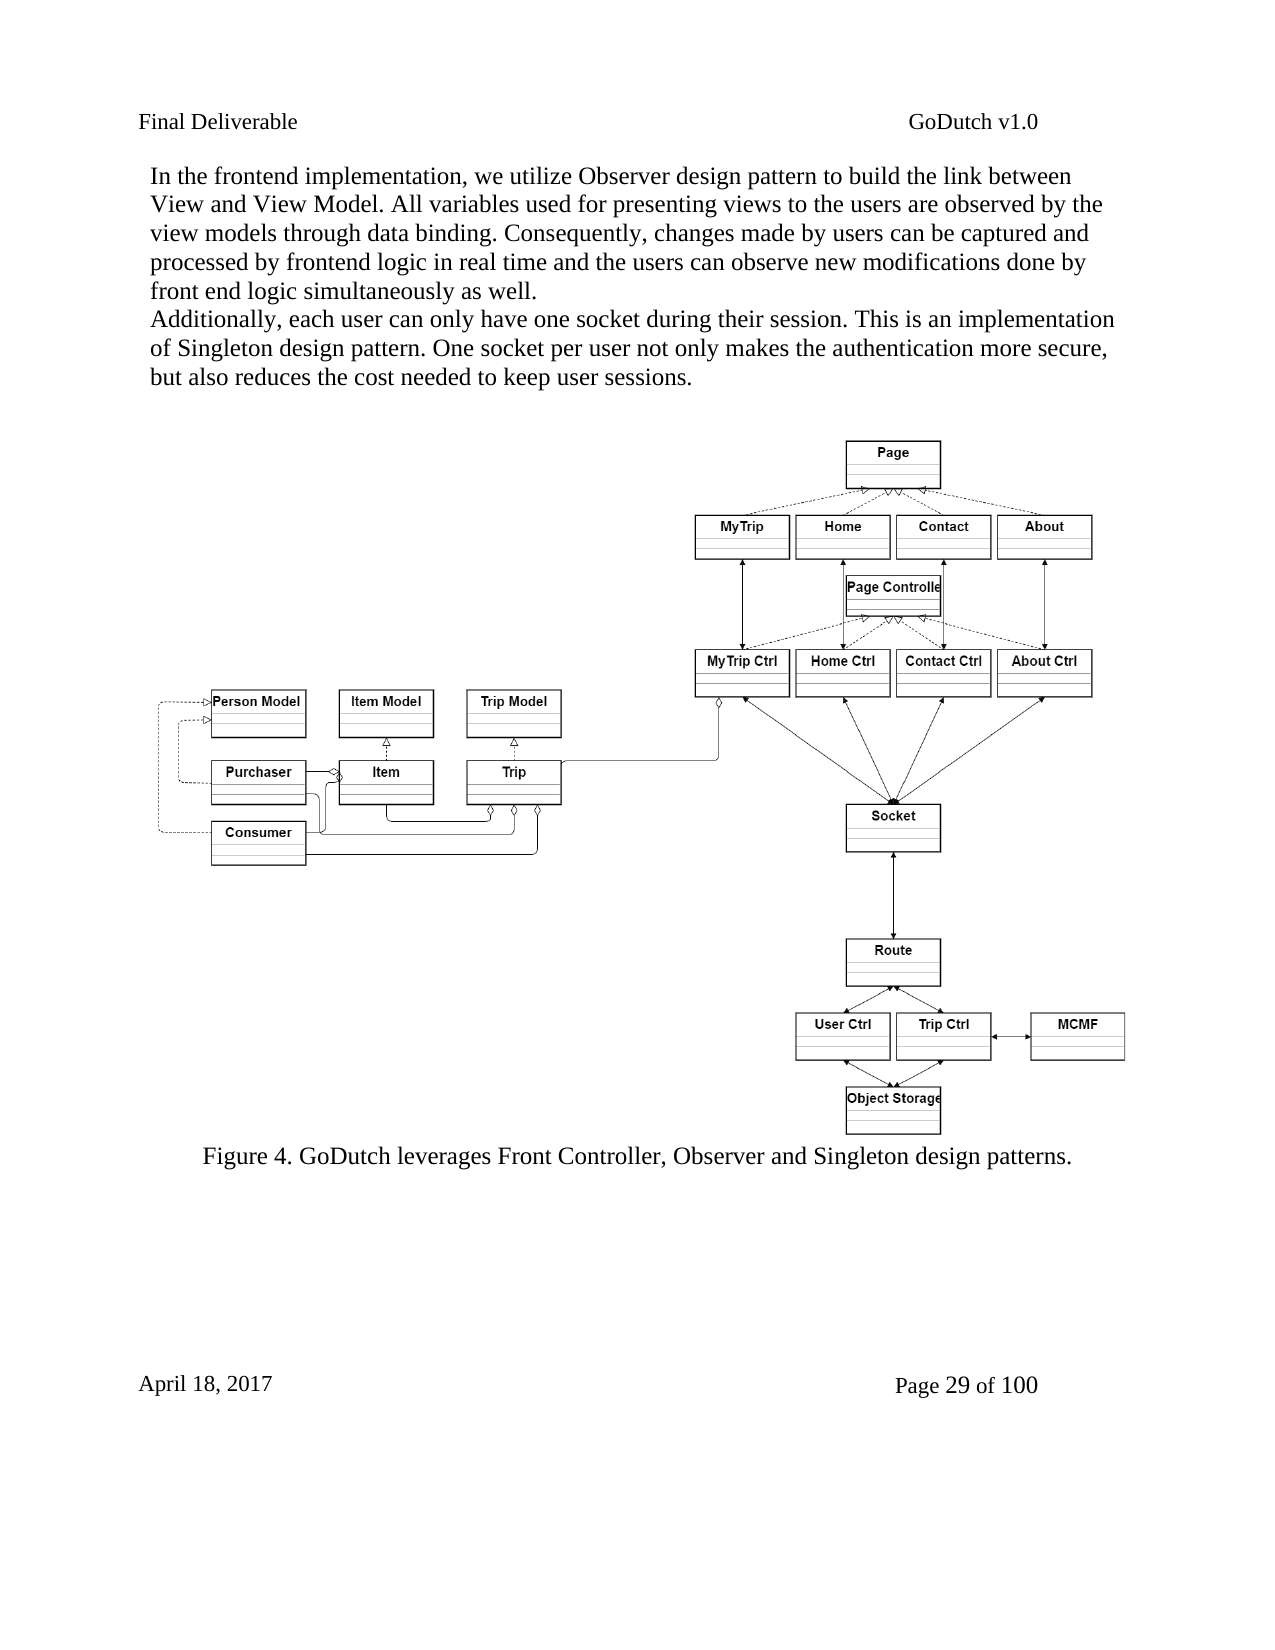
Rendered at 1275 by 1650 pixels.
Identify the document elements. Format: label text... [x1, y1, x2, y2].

text Additionally, each user can only have one socket during their session. This is an implementation of Singleton design pattern. One socket per user not only makes the authentication more secure, but also reduces the cost needed to keep user sessions. [150, 304, 1125, 391]
text In the frontend implementation, we utilize Observer design pattern to build the link between View and View Model. All variables used for presenting views to the users are observed by the view models through data binding. Consequently, changes made by users can be captured and processed by frontend logic in real time and the users can observe new modifications done by front end logic simultaneously as well. [150, 161, 1125, 304]
text Figure 4. GoDutch leverages Front Controller, Observer and Singleton design patterns. [150, 1141, 1125, 1169]
